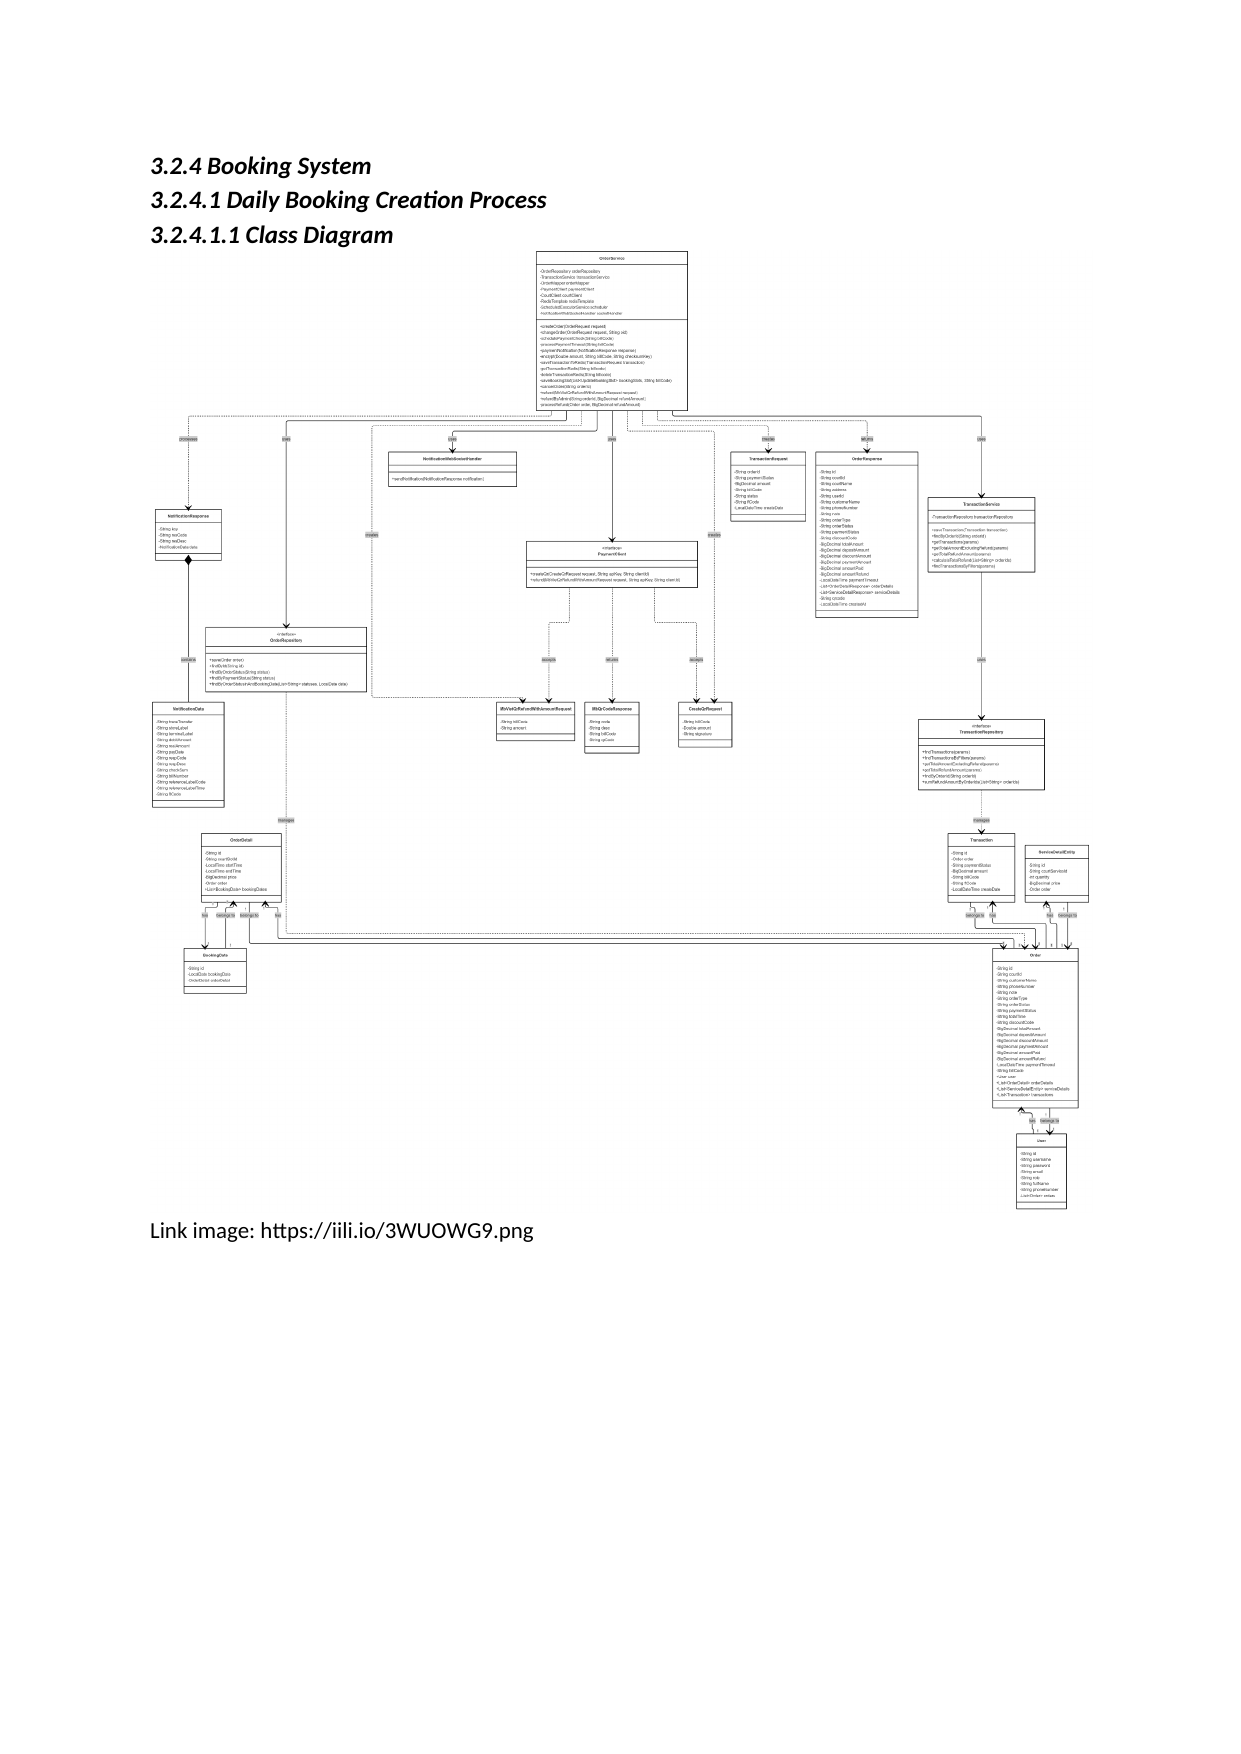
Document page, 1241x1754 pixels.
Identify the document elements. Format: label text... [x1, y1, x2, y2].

subtitle 3.2.4.1.1 Class Diagram [150, 219, 1093, 250]
picture [150, 250, 1093, 1213]
subtitle 3.2.4 Booking System [150, 150, 1093, 181]
text Link image: https://iili.io/3WUOWG9.png [150, 1217, 1093, 1244]
subtitle 3.2.4.1 Daily Booking Creation Process [150, 185, 1093, 215]
